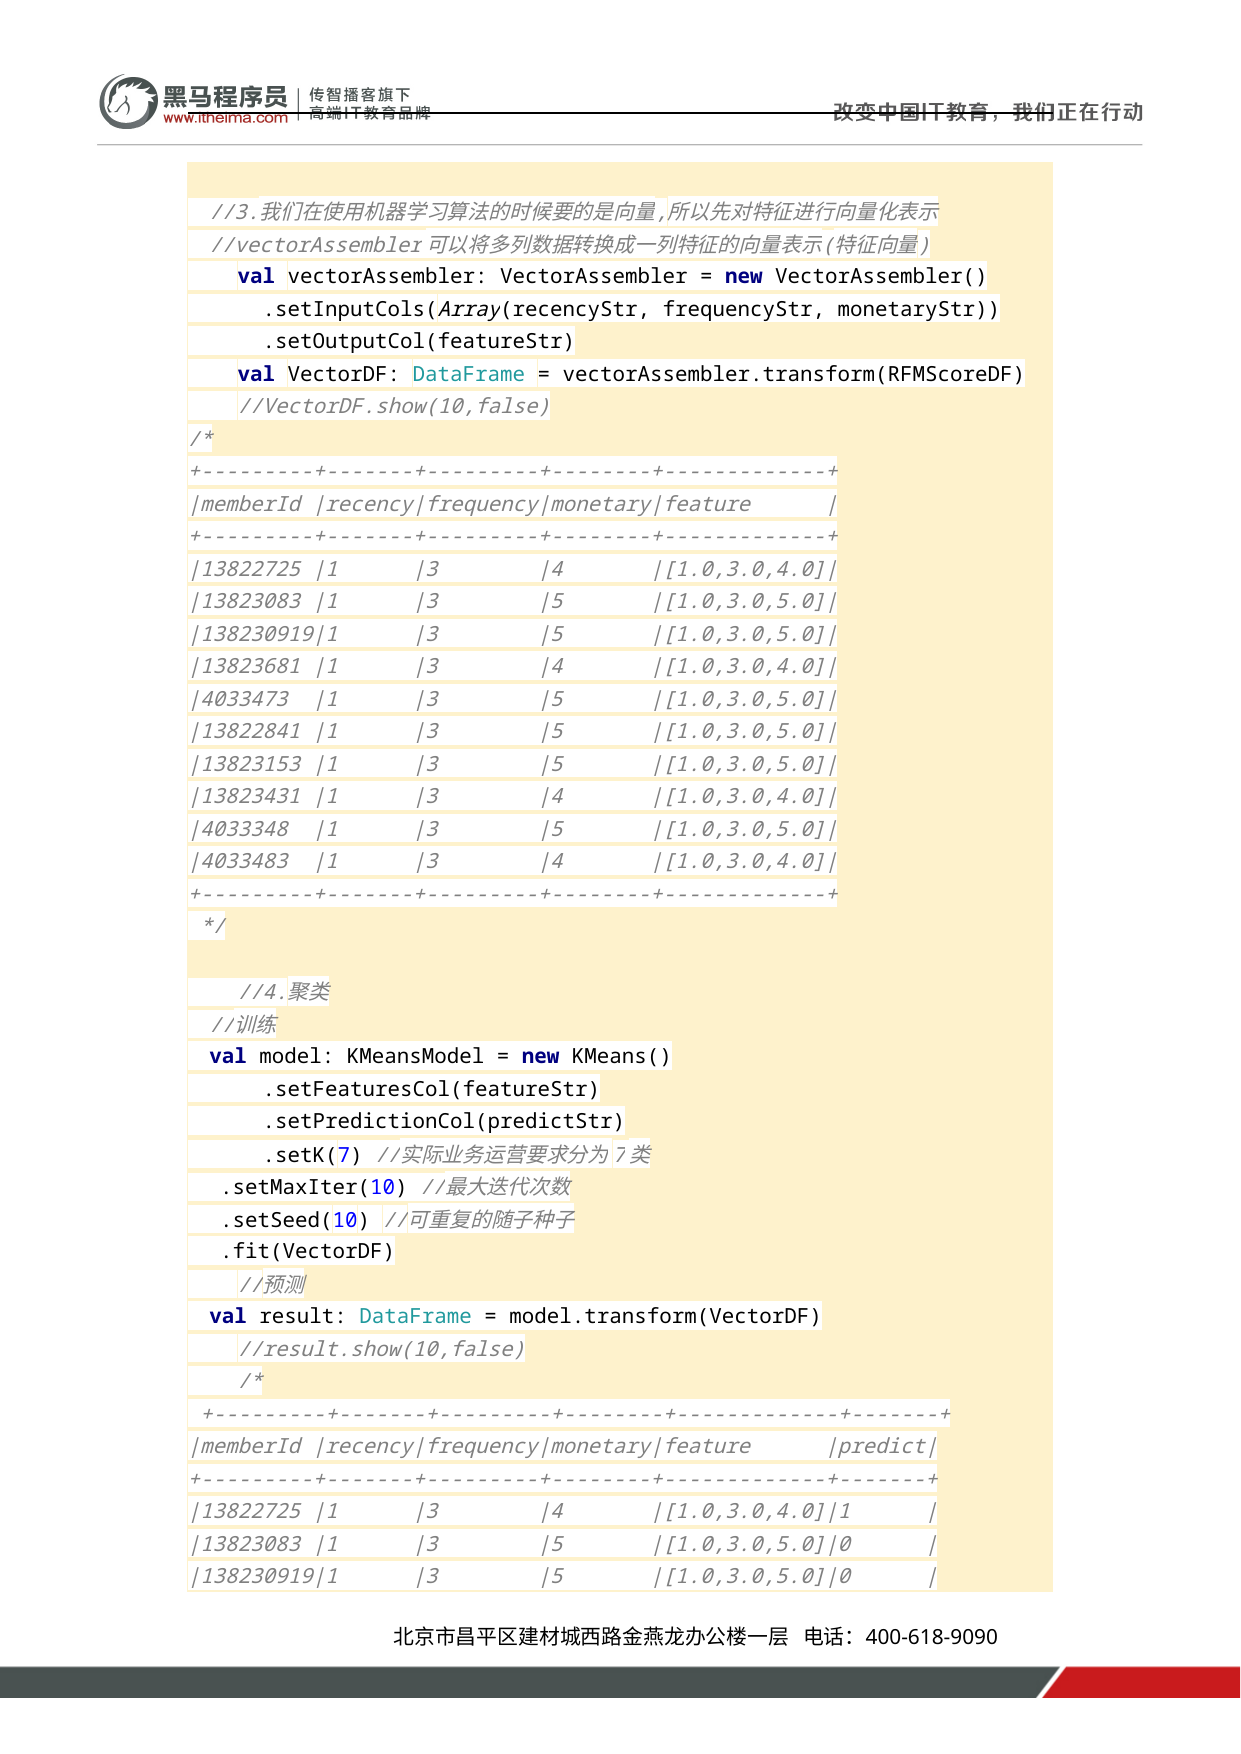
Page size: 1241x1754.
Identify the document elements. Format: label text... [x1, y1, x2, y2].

picture [0, 1607, 1241, 1698]
picture [0, 3, 1241, 153]
